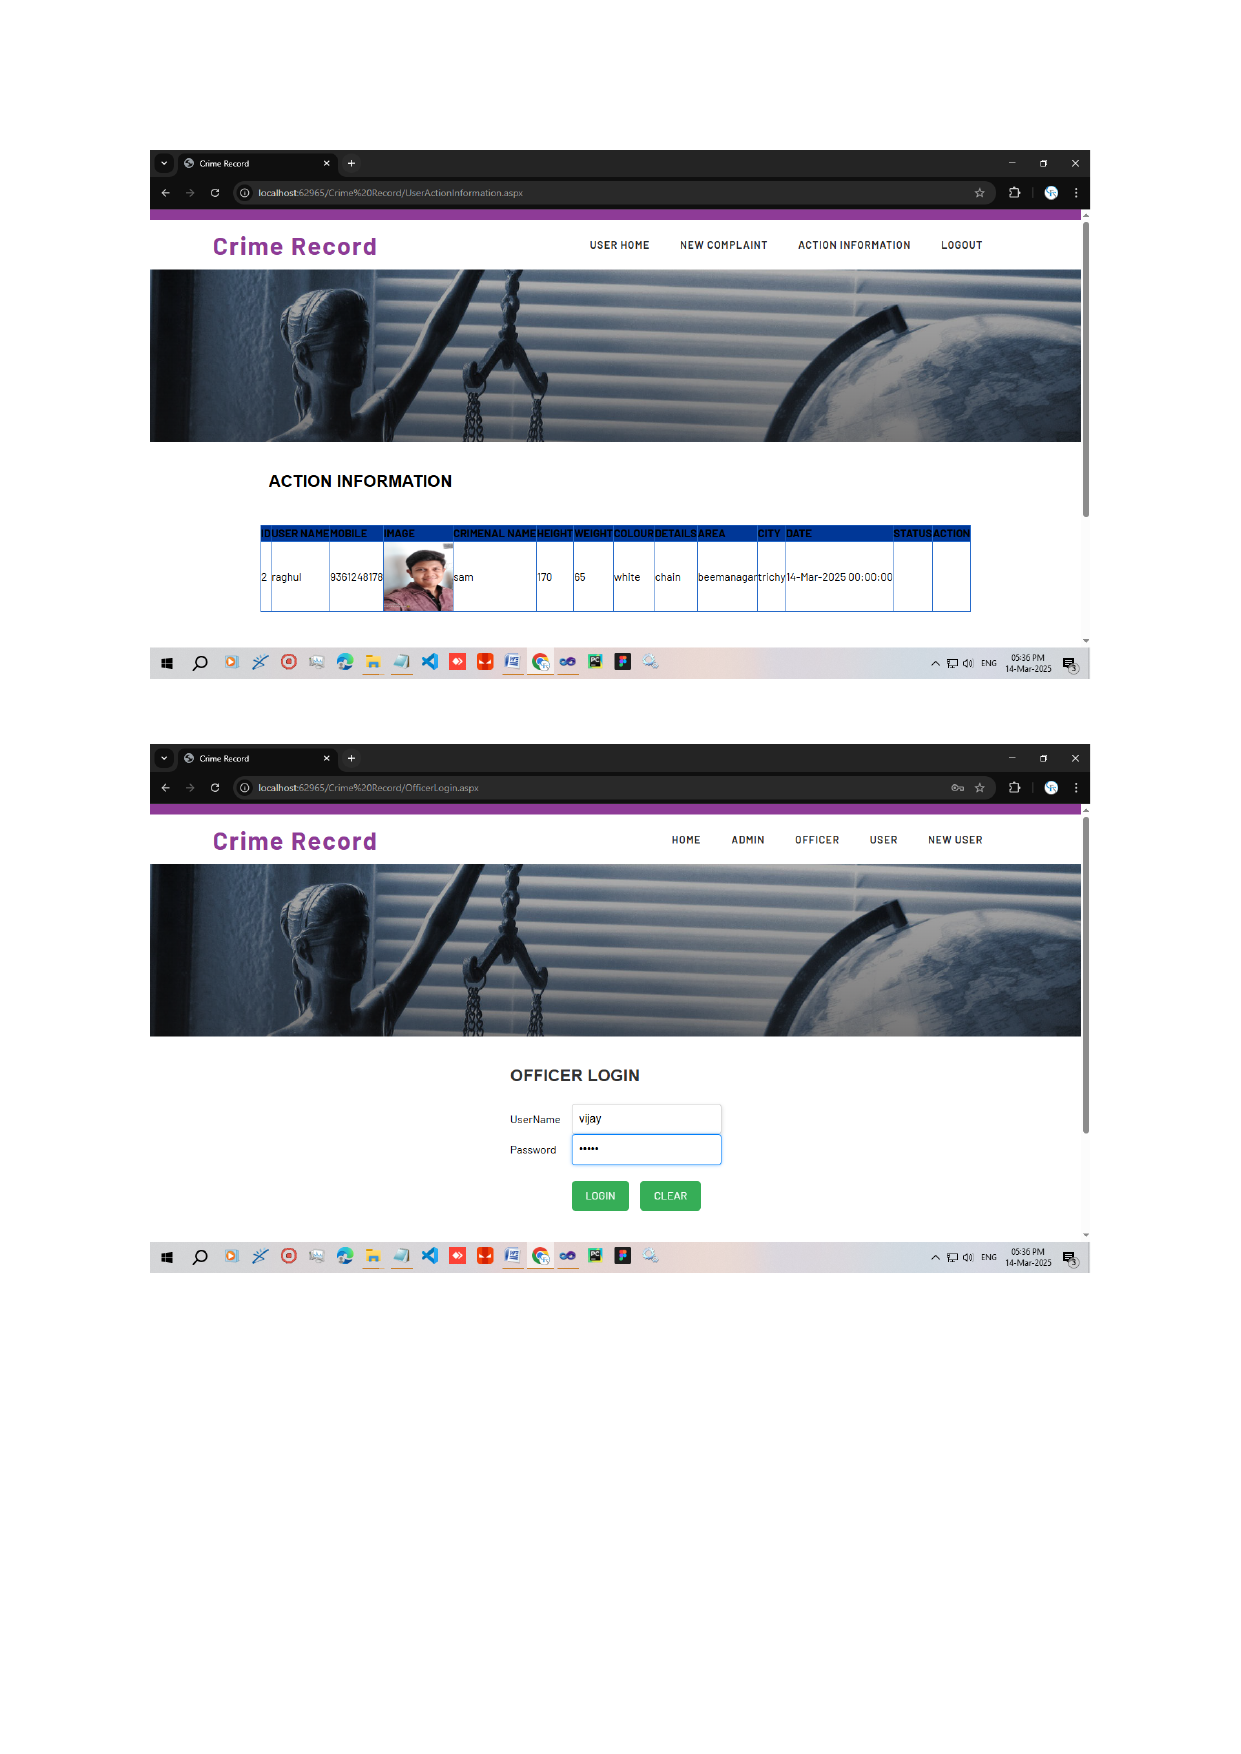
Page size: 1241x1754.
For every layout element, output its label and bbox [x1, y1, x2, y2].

picture [150, 150, 1091, 679]
picture [150, 744, 1091, 1273]
